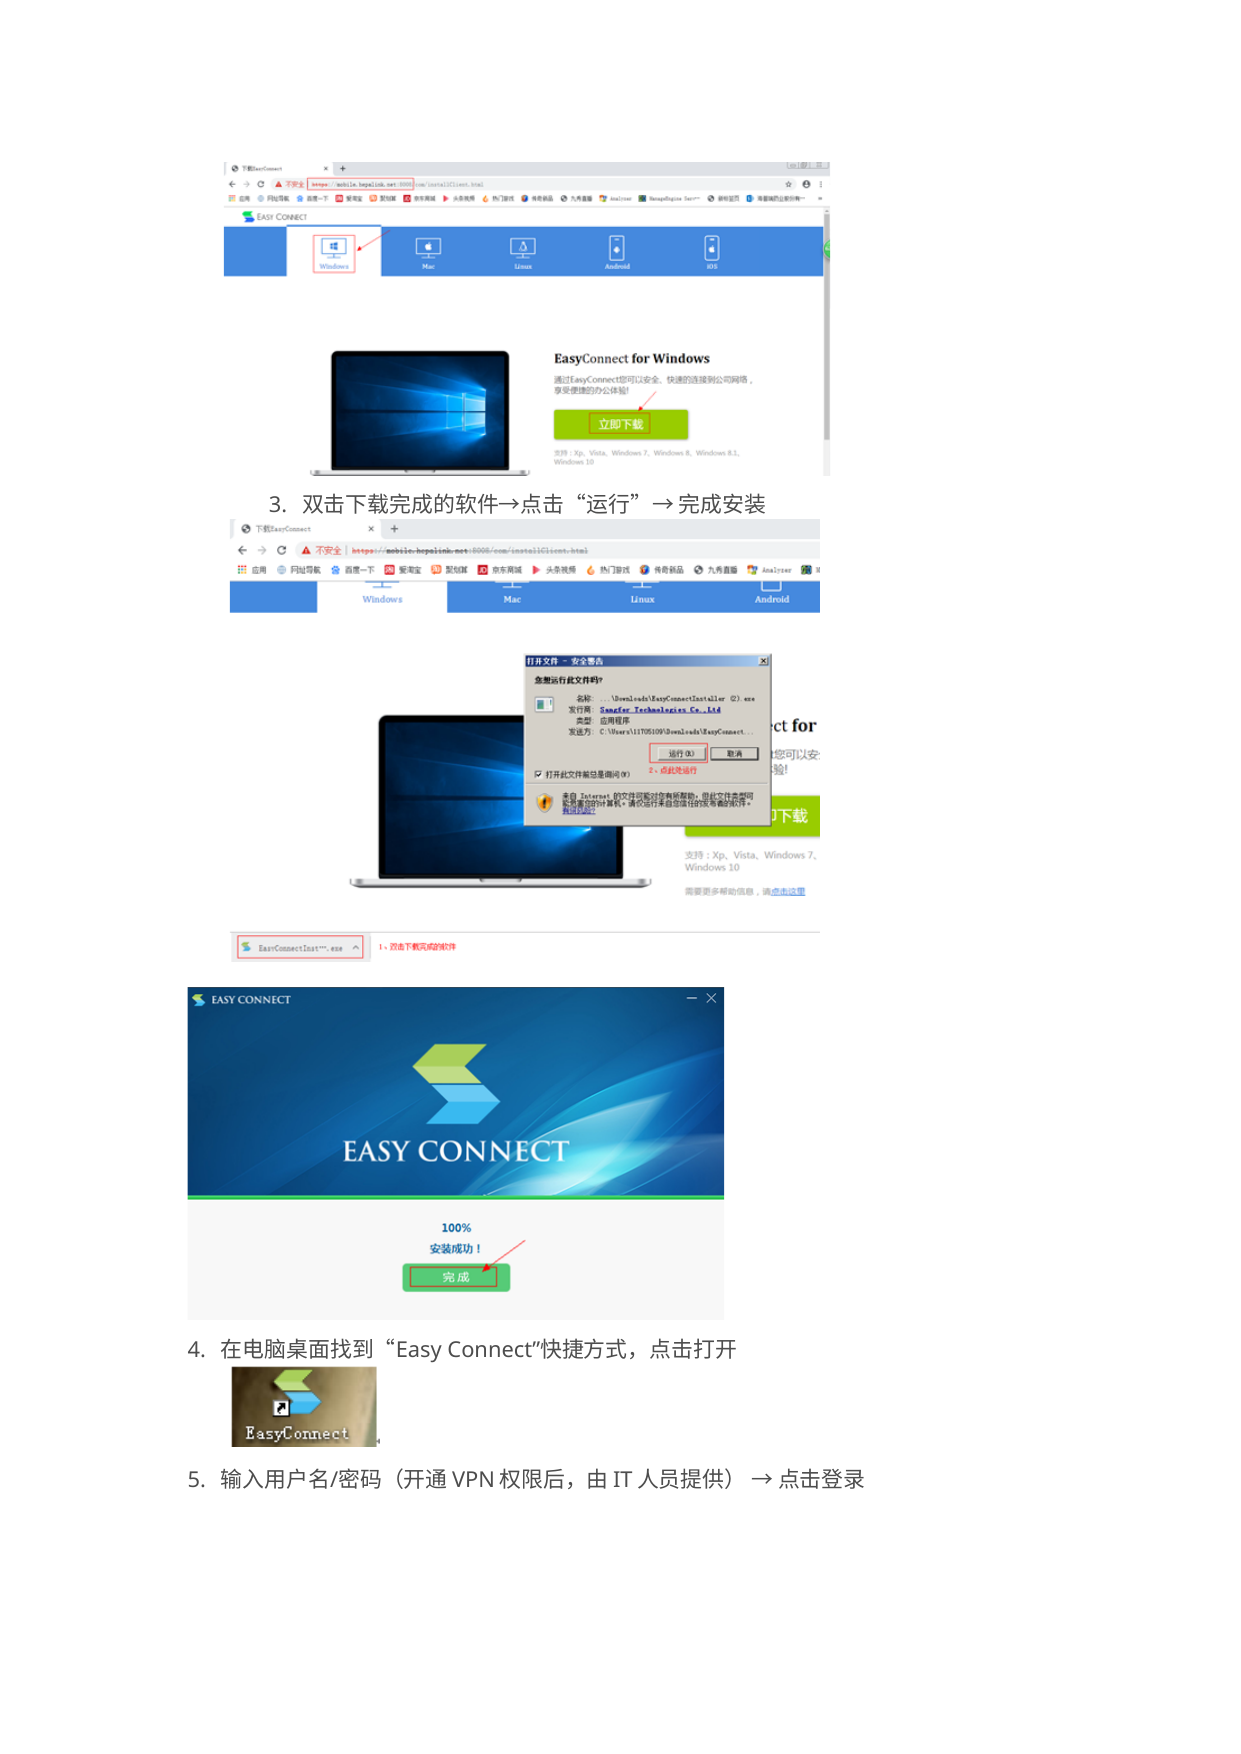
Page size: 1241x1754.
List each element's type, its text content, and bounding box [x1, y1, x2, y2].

picture [187, 987, 725, 1320]
text 4. 在电脑桌面找到“Easy Connect”快捷方式，点击打开 [187, 1332, 1053, 1364]
list 3. 双击下载完成的软件→点击“运行”→ 完成安装 [225, 487, 1053, 519]
picture [223, 162, 830, 476]
picture [229, 519, 820, 962]
picture [229, 1364, 380, 1447]
text 5. 输入用户名/密码（开通VPN权限后，由IT人员提供） → 点击登录 [187, 1462, 1053, 1494]
